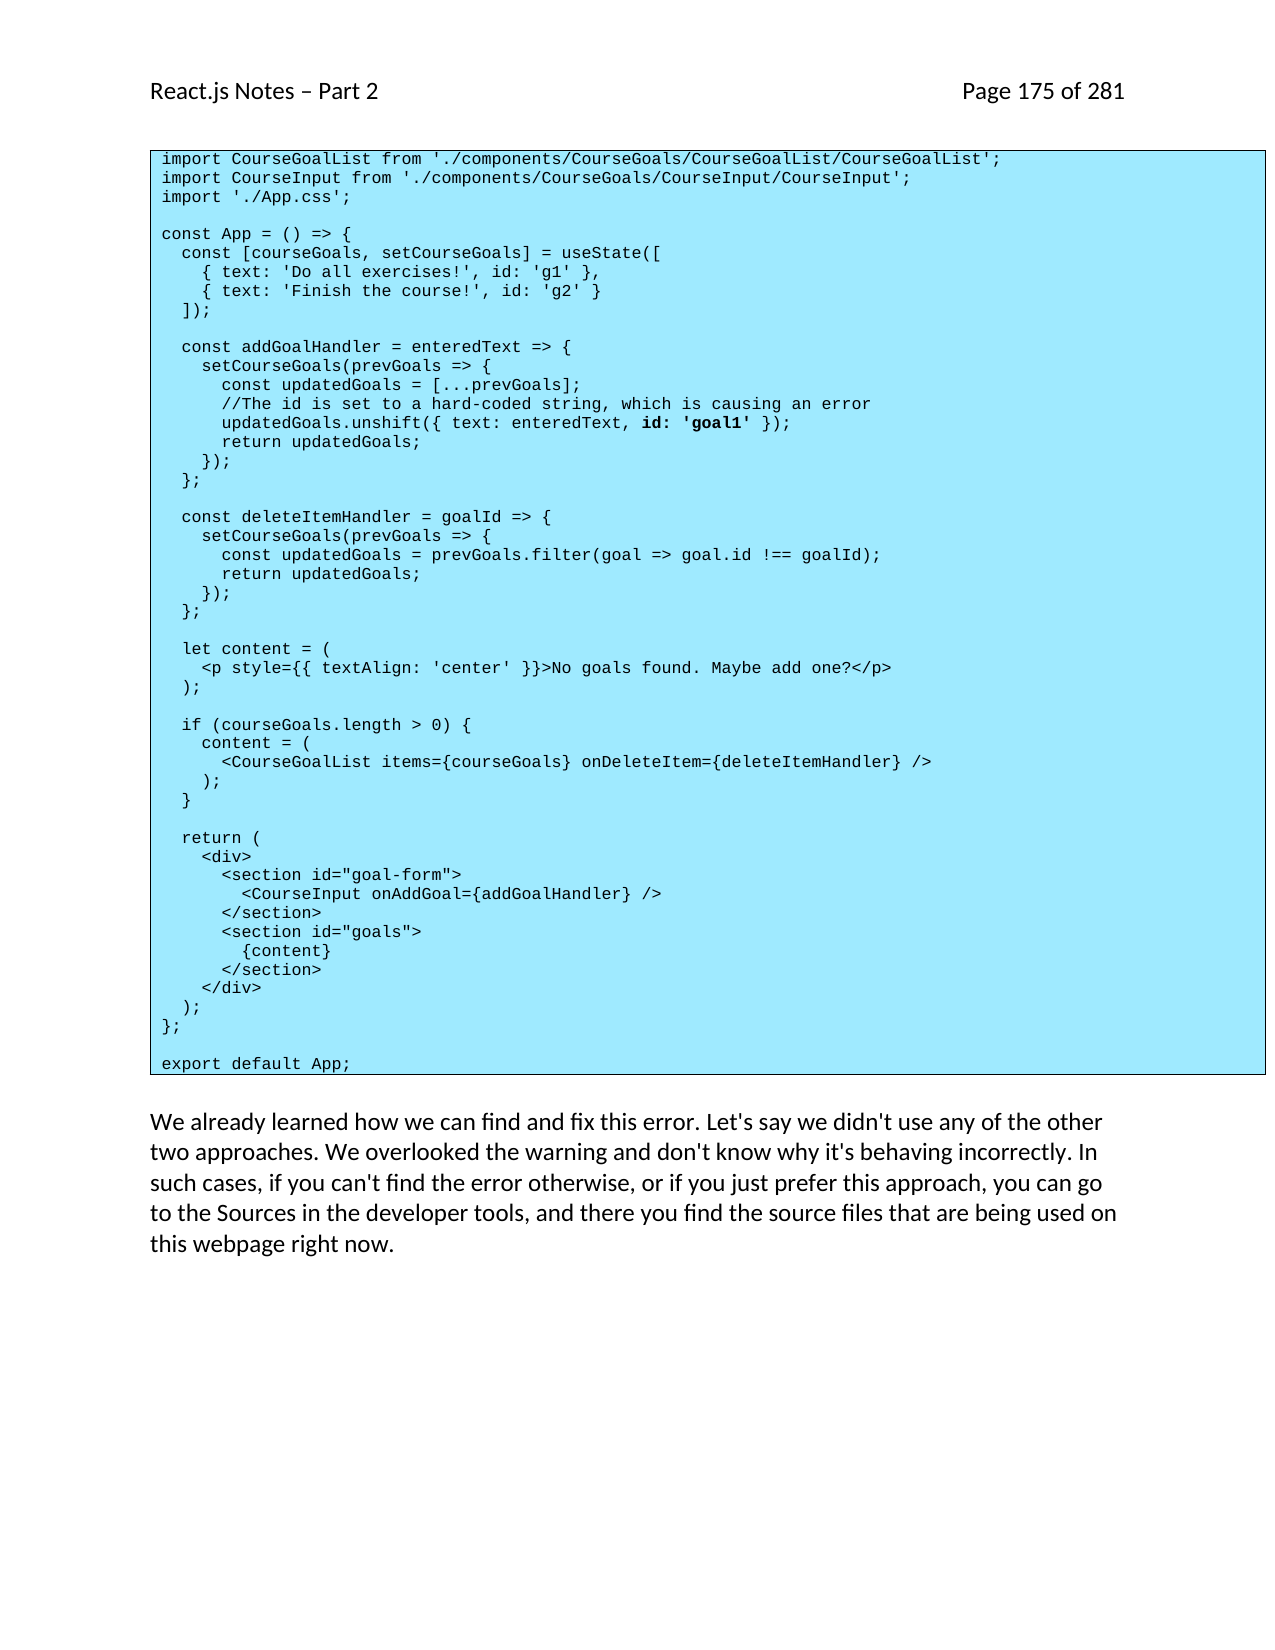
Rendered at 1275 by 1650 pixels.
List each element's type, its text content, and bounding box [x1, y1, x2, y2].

text We already learned how we can find and fix this error. Let's say we didn't use any of the other two approaches. We overlooked the warning and don't know why it's behaving incorrectly. In such cases, if you can't find the error otherwise, or if you just prefer this approach, you can go to the Sources in the developer tools, and there you find the source files that are being used on this webpage right now. [150, 1106, 1125, 1258]
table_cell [151, 151, 1265, 1074]
